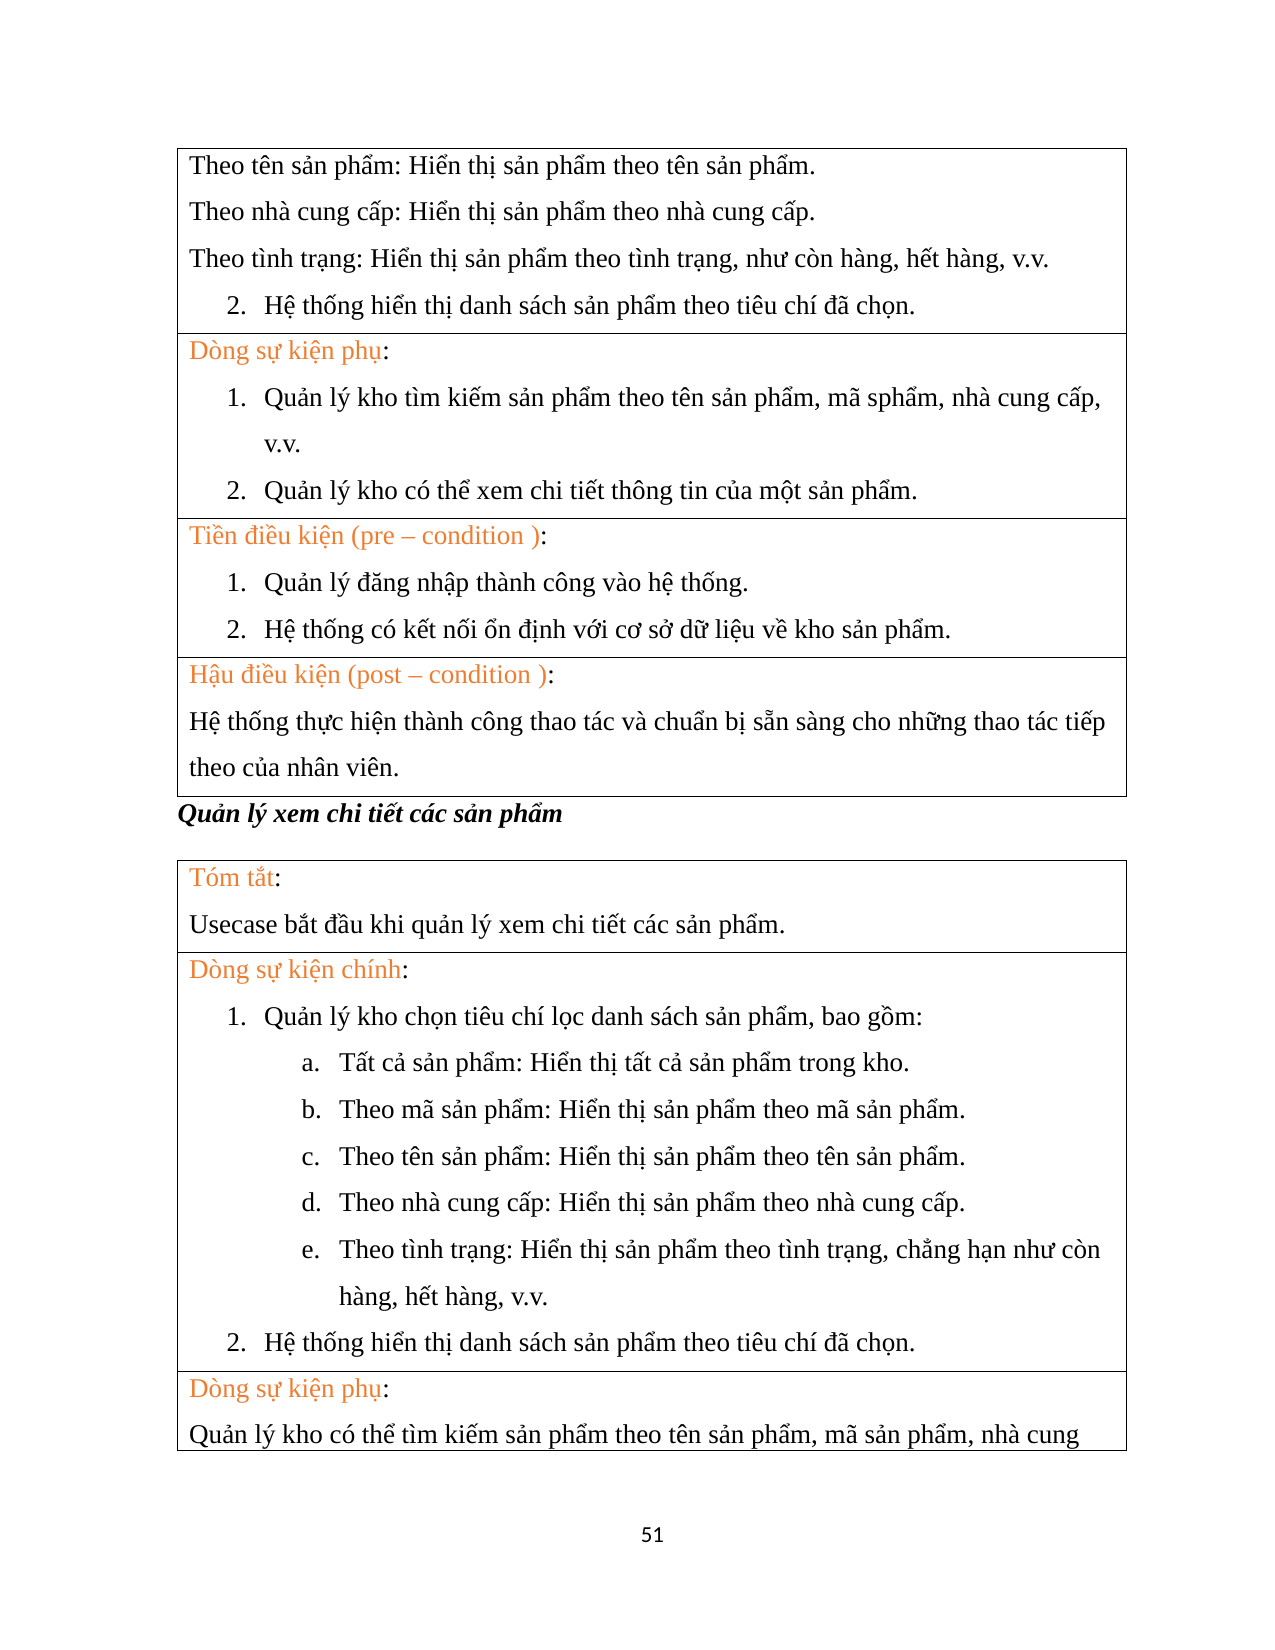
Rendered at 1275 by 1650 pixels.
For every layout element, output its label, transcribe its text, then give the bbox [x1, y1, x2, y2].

table_cell Tiền điều kiện (pre – condition ): Quản lý đăng nhập thành công vào hệ thống. Hệ thống có kết nối ổn định với cơ sở dữ liệu về kho sản phẩm. [178, 519, 1126, 657]
table_header Tóm tắt: Usecase bắt đầu khi quản lý xem chi tiết các sản phẩm. [178, 861, 1126, 952]
table_cell Hậu điều kiện (post – condition ): Hệ thống thực hiện thành công thao tác và chuẩn bị sẵn sàng cho những thao tác tiếp theo của nhân viên. [178, 658, 1126, 796]
table_cell Dòng sự kiện phụ: Quản lý kho tìm kiếm sản phẩm theo tên sản phẩm, mã sphẩm, nhà cung cấp, v.v. Quản lý kho có thể xem chi tiết thông tin của một sản phẩm. [178, 334, 1126, 518]
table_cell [178, 1372, 1126, 1449]
text Quản lý xem chi tiết các sản phẩm [177, 797, 1127, 828]
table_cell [178, 149, 1126, 333]
table_cell Dòng sự kiện chính: Quản lý kho chọn tiêu chí lọc danh sách sản phẩm, bao gồm: Tất cả sản phẩm: Hiển thị tất cả sản phẩm trong kho. Theo mã sản phẩm: Hiển thị sản phẩm theo mã sản phẩm. Theo tên sản phẩm: Hiển thị sản phẩm theo tên sản phẩm. Theo nhà cung cấp: Hiển thị sản phẩm theo nhà cung cấp. Theo tình trạng: Hiển thị sản phẩm theo tình trạng, chẳng hạn như còn hàng, hết hàng, v.v. Hệ thống hiển thị danh sách sản phẩm theo tiêu chí đã chọn. [178, 953, 1126, 1371]
